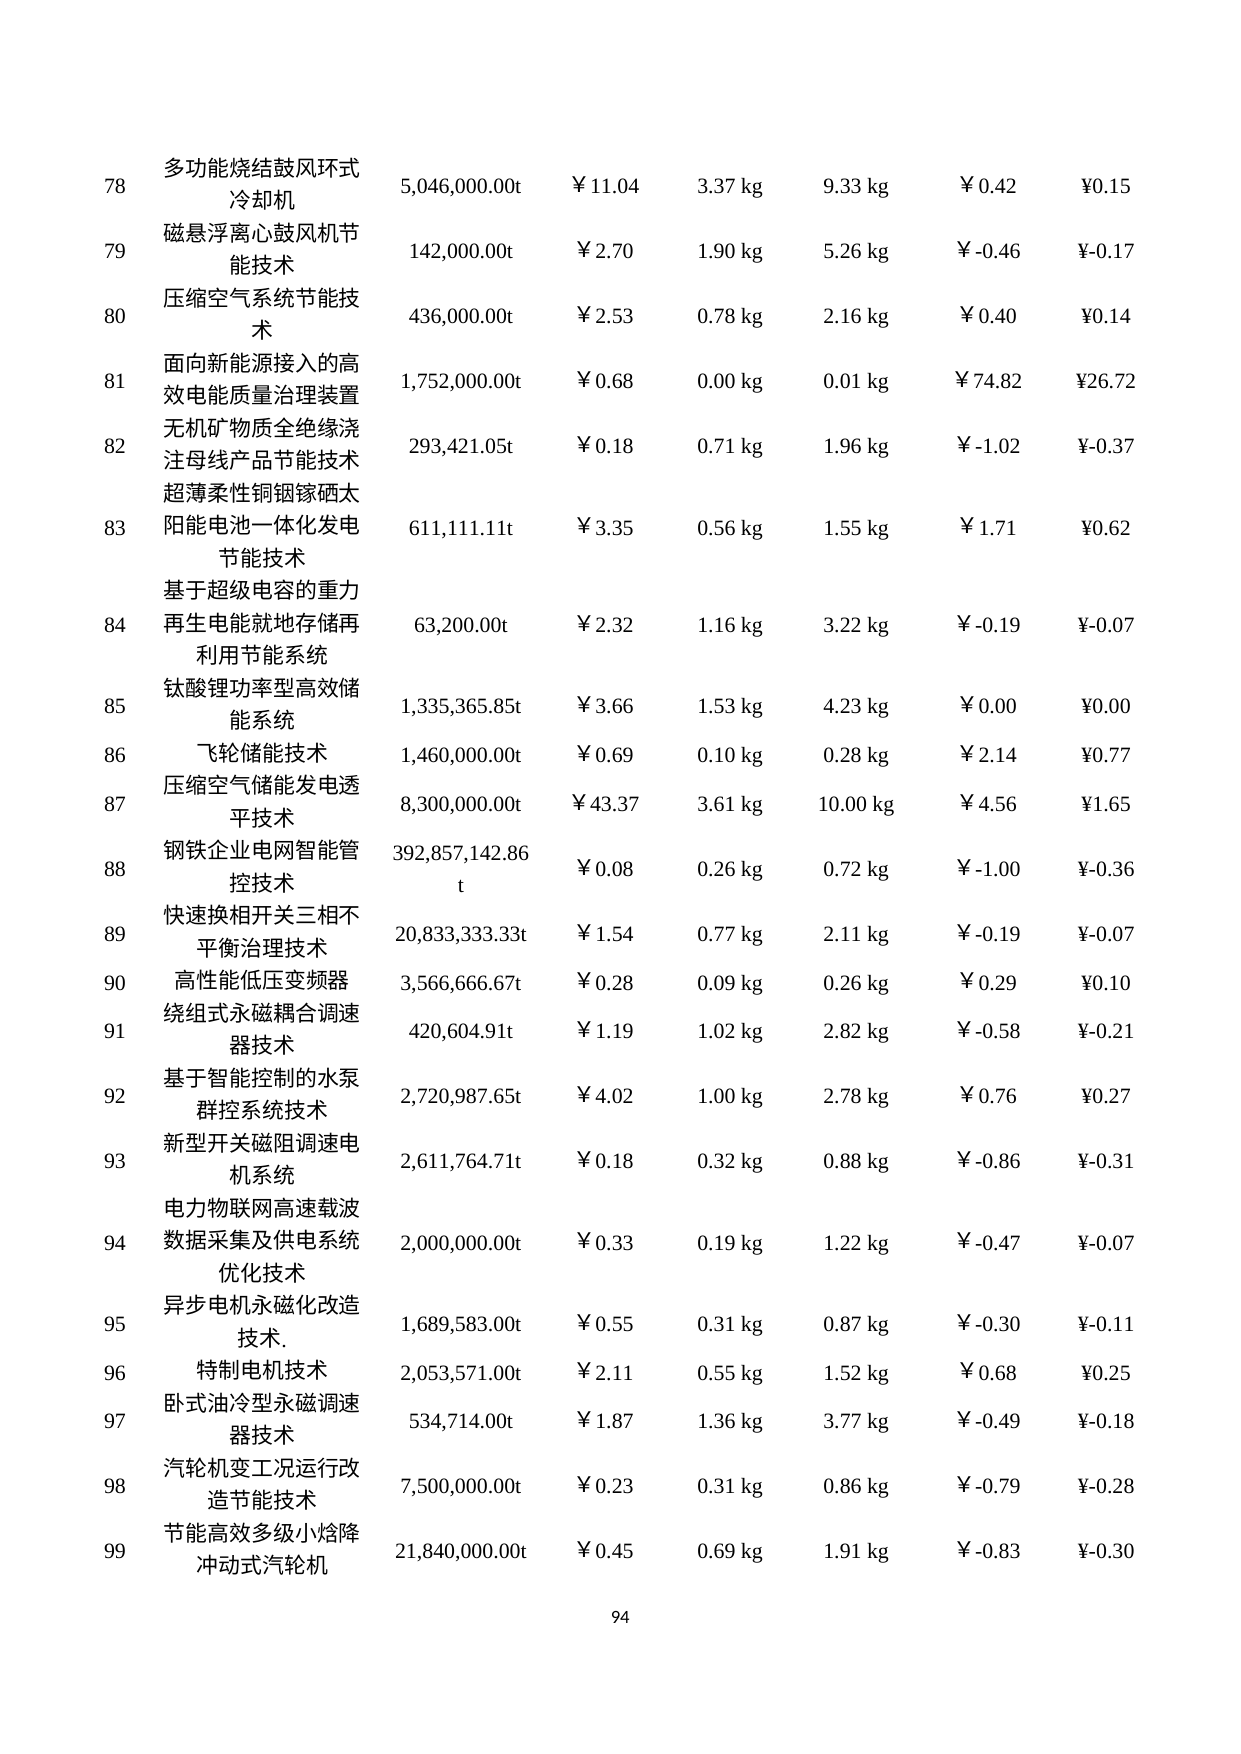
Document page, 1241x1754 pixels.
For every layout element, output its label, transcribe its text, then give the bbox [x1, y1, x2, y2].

table_cell 1.96 kg [795, 410, 917, 475]
table_cell 1.91 kg [795, 1515, 917, 1580]
table_cell 0.10 kg [665, 735, 795, 767]
table_cell 5,046,000.00t [379, 150, 542, 215]
table_cell 611,111.11t [379, 475, 542, 572]
table_cell 7,500,000.00t [379, 1450, 542, 1515]
table_cell ¥26.72 [1056, 345, 1155, 410]
table_cell 0.28 kg [795, 735, 917, 767]
table_cell 2,053,571.00t [379, 1353, 542, 1385]
table_cell 0.09 kg [665, 963, 795, 995]
table_cell ￥0.18 [542, 1125, 665, 1190]
table_cell 3,566,666.67t [379, 963, 542, 995]
table_cell 异步电机永磁化改造技术. [145, 1288, 379, 1352]
table_cell 多功能烧结鼓风环式冷却机 [145, 150, 379, 215]
table_cell 92 [85, 1060, 145, 1125]
table_cell ￥0.76 [917, 1060, 1056, 1125]
table_cell 142,000.00t [379, 215, 542, 280]
table_cell ￥-0.49 [917, 1385, 1056, 1450]
table_cell 0.31 kg [665, 1450, 795, 1515]
table_cell ￥74.82 [917, 345, 1056, 410]
table_cell 2,720,987.65t [379, 1060, 542, 1125]
table_cell ￥43.37 [542, 768, 665, 832]
table_cell 8,300,000.00t [379, 768, 542, 832]
table_cell ￥-0.46 [917, 215, 1056, 280]
table_cell 1.55 kg [795, 475, 917, 572]
table_cell ¥-0.28 [1056, 1450, 1155, 1515]
table_cell ￥-0.47 [917, 1190, 1056, 1287]
table_cell ￥2.32 [542, 573, 665, 670]
table_cell ￥-0.19 [917, 898, 1056, 962]
table_cell ￥0.42 [917, 150, 1056, 215]
table_cell 1,460,000.00t [379, 735, 542, 767]
table_cell 0.86 kg [795, 1450, 917, 1515]
table_cell 0.77 kg [665, 898, 795, 962]
table_cell 436,000.00t [379, 280, 542, 345]
table_cell 88 [85, 833, 145, 897]
table_cell 80 [85, 280, 145, 345]
table_cell ￥0.00 [917, 670, 1056, 735]
table_cell 87 [85, 768, 145, 832]
table_cell ￥0.08 [542, 833, 665, 897]
table_cell 磁悬浮离心鼓风机节能技术 [145, 215, 379, 280]
table_cell 0.71 kg [665, 410, 795, 475]
table_cell 21,840,000.00t [379, 1515, 542, 1580]
table_cell 0.00 kg [665, 345, 795, 410]
table_cell ￥1.19 [542, 995, 665, 1060]
table_cell 91 [85, 995, 145, 1060]
table_cell 1.00 kg [665, 1060, 795, 1125]
table_cell 10.00 kg [795, 768, 917, 832]
table_cell 93 [85, 1125, 145, 1190]
table_cell 0.88 kg [795, 1125, 917, 1190]
table_cell 卧式油冷型永磁调速器技术 [145, 1385, 379, 1450]
table_cell 0.19 kg [665, 1190, 795, 1287]
table_cell ¥-0.30 [1056, 1515, 1155, 1580]
table_cell 534,714.00t [379, 1385, 542, 1450]
table_cell 3.22 kg [795, 573, 917, 670]
table_cell 1,335,365.85t [379, 670, 542, 735]
table_cell 无机矿物质全绝缘浇注母线产品节能技术 [145, 410, 379, 475]
table_cell 84 [85, 573, 145, 670]
table_cell ¥-0.36 [1056, 833, 1155, 897]
table_cell 99 [85, 1515, 145, 1580]
table_cell 78 [85, 150, 145, 215]
table_cell ￥2.11 [542, 1353, 665, 1385]
table_cell ¥0.00 [1056, 670, 1155, 735]
table_cell 82 [85, 410, 145, 475]
table_cell ￥0.28 [542, 963, 665, 995]
table_cell 1.22 kg [795, 1190, 917, 1287]
table_cell ¥-0.11 [1056, 1288, 1155, 1352]
table_cell 3.77 kg [795, 1385, 917, 1450]
table_cell 79 [85, 215, 145, 280]
table_cell 高性能低压变频器 [145, 963, 379, 995]
table_cell ￥0.33 [542, 1190, 665, 1287]
table_cell 压缩空气系统节能技术 [145, 280, 379, 345]
table_cell 90 [85, 963, 145, 995]
table_cell 0.56 kg [665, 475, 795, 572]
table_cell ￥11.04 [542, 150, 665, 215]
table_cell 0.26 kg [665, 833, 795, 897]
table_cell ￥3.35 [542, 475, 665, 572]
table_cell 汽轮机变工况运行改造节能技术 [145, 1450, 379, 1515]
table_cell 89 [85, 898, 145, 962]
table_cell 83 [85, 475, 145, 572]
table_cell 5.26 kg [795, 215, 917, 280]
table_cell ￥0.23 [542, 1450, 665, 1515]
table_cell ￥1.71 [917, 475, 1056, 572]
table_cell 节能高效多级小焓降冲动式汽轮机 [145, 1515, 379, 1580]
table_cell 420,604.91t [379, 995, 542, 1060]
table_cell ¥0.25 [1056, 1353, 1155, 1385]
table_cell 绕组式永磁耦合调速器技术 [145, 995, 379, 1060]
table_cell ￥3.66 [542, 670, 665, 735]
table_cell ￥2.14 [917, 735, 1056, 767]
table_cell ￥-0.19 [917, 573, 1056, 670]
table_cell ¥0.14 [1056, 280, 1155, 345]
table_cell 压缩空气储能发电透平技术 [145, 768, 379, 832]
table_cell 钛酸锂功率型高效储能系统 [145, 670, 379, 735]
table_cell 86 [85, 735, 145, 767]
table_cell 2.16 kg [795, 280, 917, 345]
table_cell 钢铁企业电网智能管控技术 [145, 833, 379, 897]
table_cell 97 [85, 1385, 145, 1450]
table_cell ¥0.15 [1056, 150, 1155, 215]
table_cell ￥2.70 [542, 215, 665, 280]
table_cell ￥-1.02 [917, 410, 1056, 475]
table_cell 20,833,333.33t [379, 898, 542, 962]
table_cell ¥0.10 [1056, 963, 1155, 995]
table_cell ¥0.27 [1056, 1060, 1155, 1125]
table_cell ¥-0.07 [1056, 573, 1155, 670]
table_cell ¥-0.21 [1056, 995, 1155, 1060]
table_cell 超薄柔性铜铟镓硒太阳能电池一体化发电节能技术 [145, 475, 379, 572]
table_cell 293,421.05t [379, 410, 542, 475]
table_cell 3.61 kg [665, 768, 795, 832]
table_cell ￥0.55 [542, 1288, 665, 1352]
table_cell ¥-0.07 [1056, 898, 1155, 962]
table_cell ￥-0.79 [917, 1450, 1056, 1515]
table_cell 1.53 kg [665, 670, 795, 735]
table_cell 1.16 kg [665, 573, 795, 670]
table_cell 快速换相开关三相不平衡治理技术 [145, 898, 379, 962]
table_cell 81 [85, 345, 145, 410]
table_cell ￥-0.30 [917, 1288, 1056, 1352]
table_cell ￥0.18 [542, 410, 665, 475]
table_cell 63,200.00t [379, 573, 542, 670]
table_cell ¥-0.18 [1056, 1385, 1155, 1450]
table_cell 95 [85, 1288, 145, 1352]
table_cell 98 [85, 1450, 145, 1515]
table_cell 基于智能控制的水泵群控系统技术 [145, 1060, 379, 1125]
table_cell ¥0.77 [1056, 735, 1155, 767]
table_cell ￥0.45 [542, 1515, 665, 1580]
table_cell 1.52 kg [795, 1353, 917, 1385]
table_cell ￥4.56 [917, 768, 1056, 832]
table_cell 4.23 kg [795, 670, 917, 735]
table_cell 0.31 kg [665, 1288, 795, 1352]
table_cell ￥-0.86 [917, 1125, 1056, 1190]
table_cell 基于超级电容的重力再生电能就地存储再利用节能系统 [145, 573, 379, 670]
table_cell ￥0.68 [542, 345, 665, 410]
table_cell 1.02 kg [665, 995, 795, 1060]
table_cell 1.36 kg [665, 1385, 795, 1450]
table_cell ￥-1.00 [917, 833, 1056, 897]
table_cell 新型开关磁阻调速电机系统 [145, 1125, 379, 1190]
table_cell 2.11 kg [795, 898, 917, 962]
table_cell 0.87 kg [795, 1288, 917, 1352]
table_cell 飞轮储能技术 [145, 735, 379, 767]
table_cell 9.33 kg [795, 150, 917, 215]
table_cell 0.78 kg [665, 280, 795, 345]
table_cell 96 [85, 1353, 145, 1385]
table_cell 1.90 kg [665, 215, 795, 280]
table_cell ￥1.87 [542, 1385, 665, 1450]
table_cell ￥4.02 [542, 1060, 665, 1125]
table_cell ￥0.40 [917, 280, 1056, 345]
table_cell ￥-0.83 [917, 1515, 1056, 1580]
table_cell ¥-0.17 [1056, 215, 1155, 280]
table_cell ¥1.65 [1056, 768, 1155, 832]
table_cell 0.72 kg [795, 833, 917, 897]
table_cell 0.32 kg [665, 1125, 795, 1190]
table_cell ￥-0.58 [917, 995, 1056, 1060]
table_cell 1,752,000.00t [379, 345, 542, 410]
table_cell ¥-0.07 [1056, 1190, 1155, 1287]
table_cell 3.37 kg [665, 150, 795, 215]
table_cell ¥-0.31 [1056, 1125, 1155, 1190]
table_cell 0.69 kg [665, 1515, 795, 1580]
table_cell 0.55 kg [665, 1353, 795, 1385]
table_cell 94 [85, 1190, 145, 1287]
table_cell 0.26 kg [795, 963, 917, 995]
table_cell 2.82 kg [795, 995, 917, 1060]
table_cell 特制电机技术 [145, 1353, 379, 1385]
table_cell ￥2.53 [542, 280, 665, 345]
table_cell ￥1.54 [542, 898, 665, 962]
table_cell ￥0.29 [917, 963, 1056, 995]
table_cell 1,689,583.00t [379, 1288, 542, 1352]
table_cell 85 [85, 670, 145, 735]
table_cell 0.01 kg [795, 345, 917, 410]
table_cell 电力物联网高速载波数据采集及供电系统优化技术 [145, 1190, 379, 1287]
table_cell ￥0.68 [917, 1353, 1056, 1385]
table_cell ¥-0.37 [1056, 410, 1155, 475]
table_cell 2.78 kg [795, 1060, 917, 1125]
table_cell 392,857,142.86t [379, 833, 542, 897]
table_cell 面向新能源接入的高效电能质量治理装置 [145, 345, 379, 410]
table_cell ￥0.69 [542, 735, 665, 767]
table_cell 2,611,764.71t [379, 1125, 542, 1190]
table_cell ¥0.62 [1056, 475, 1155, 572]
table_cell 2,000,000.00t [379, 1190, 542, 1287]
